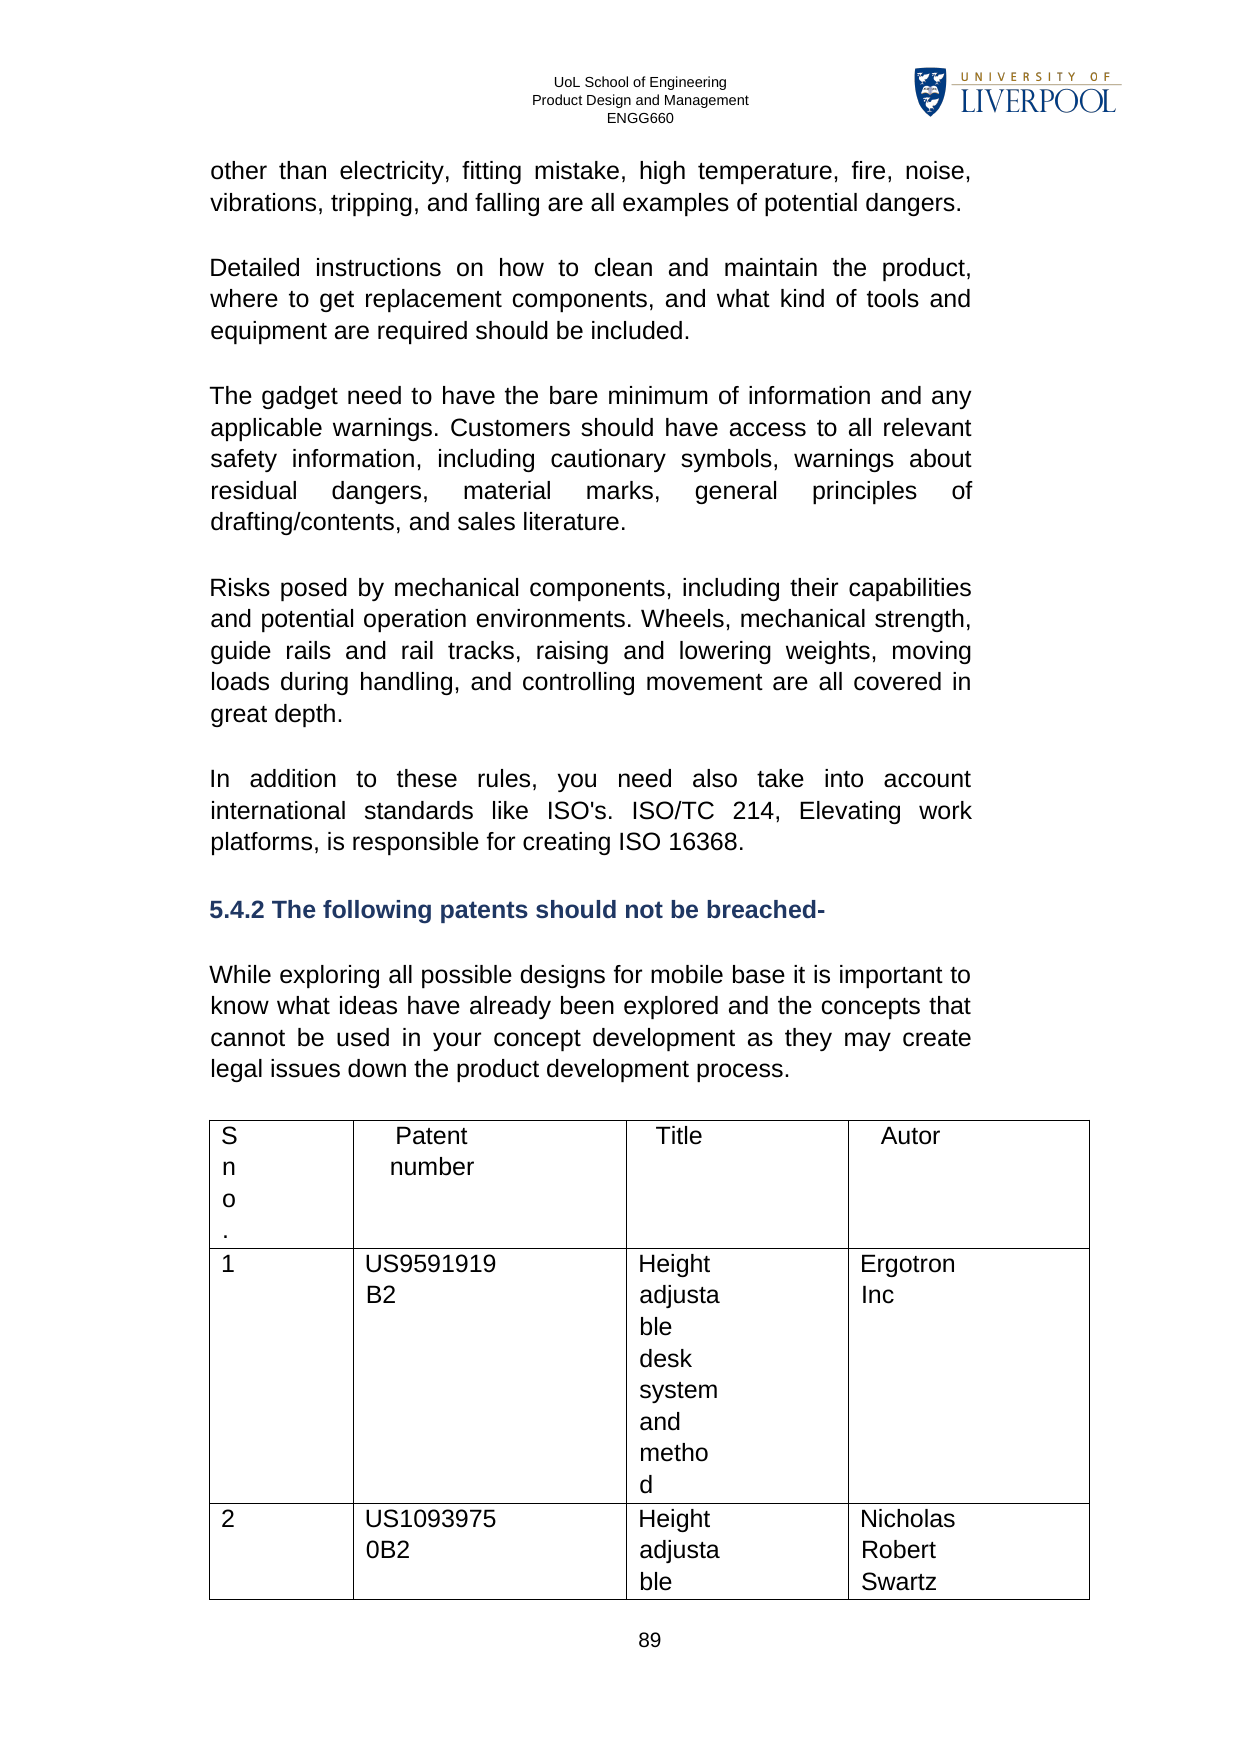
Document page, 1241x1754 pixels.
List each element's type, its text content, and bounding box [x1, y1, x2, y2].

table_cell Height adjustable desk system and method [627, 1249, 848, 1502]
table_cell Height adjustable device with concealed lift mechanism [627, 1504, 848, 1599]
table_cell 1 [210, 1249, 353, 1502]
table_cell Ergotron Inc [849, 1249, 1089, 1502]
table_header Sno. [210, 1121, 353, 1248]
text While exploring all possible designs for mobile base it is important to know what ideas have already been explored and the concepts that cannot be used in your concept development as they may create legal issues down the product development process. [209, 960, 973, 1083]
subtitle 5.4.2 The following patents should not be breached- [209, 896, 973, 924]
table_cell Nicholas Robert Swartz [849, 1504, 1089, 1599]
table_header Title [627, 1121, 848, 1248]
text Risks posed by mechanical components, including their capabilities and potential operation environments. Wheels, mechanical strength, guide rails and rail tracks, raising and lowering weights, moving loads during handling, and controlling movement are all covered in great depth. [209, 573, 973, 728]
table_cell US10939750B2 [354, 1504, 626, 1599]
picture [883, 29, 1153, 156]
table_header Autor [849, 1121, 1089, 1248]
table_cell 2 [210, 1504, 353, 1599]
text The gadget need to have the bare minimum of information and any applicable warnings. Customers should have access to all relevant safety information, including cautionary symbols, warnings about residual dangers, material marks, general principles of drafting/contents, and sales literature. [209, 381, 973, 536]
text Detailed instructions on how to clean and maintain the product, where to get replacement components, and what kind of tools and equipment are required should be included. [209, 253, 973, 345]
text In addition to these rules, you need also take into account international standards like ISO's. ISO/TC 214, Elevating work platforms, is responsible for creating ISO 16368. [209, 764, 973, 856]
table_cell US9591919B2 [354, 1249, 626, 1502]
table_header Patent number [354, 1121, 626, 1248]
